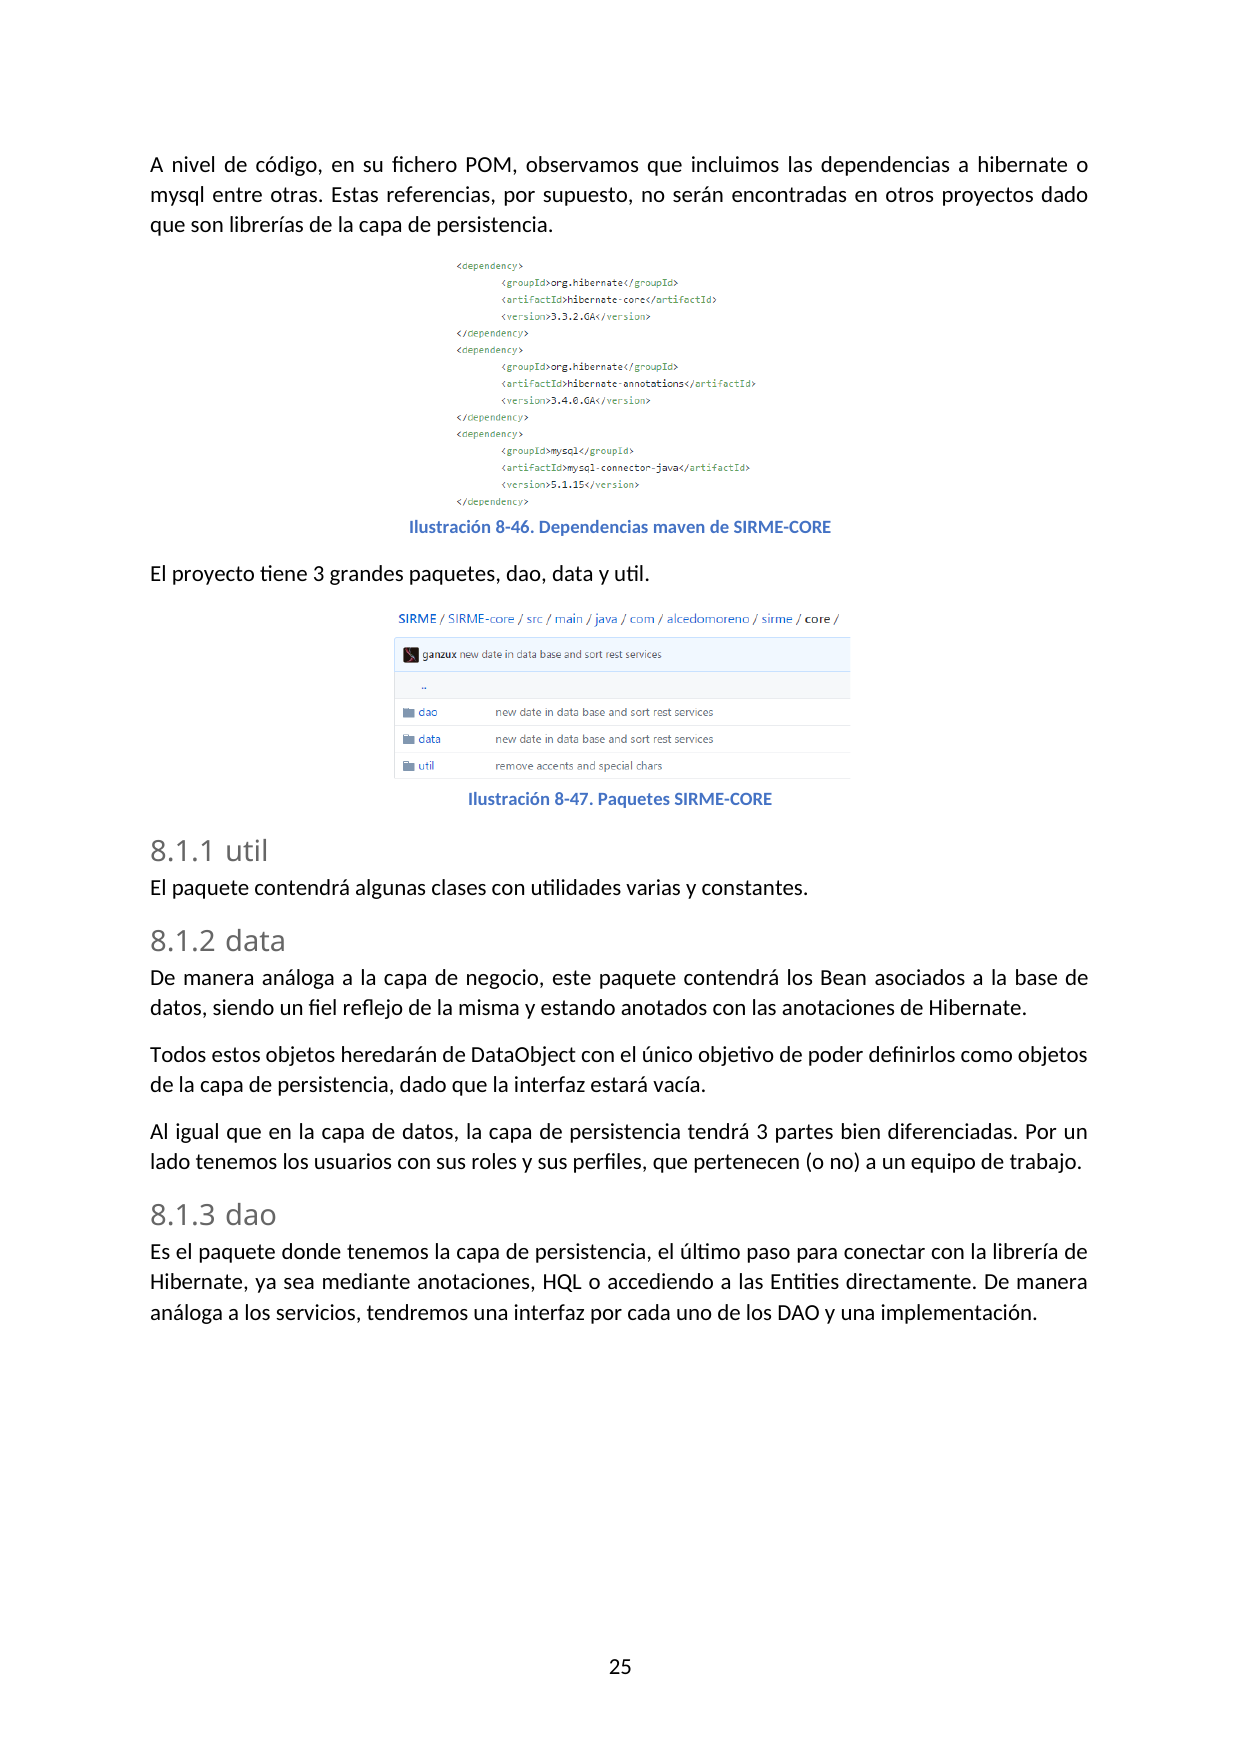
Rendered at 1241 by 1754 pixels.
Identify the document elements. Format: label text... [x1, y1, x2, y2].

text A nivel de código, en su fichero POM, observamos que incluimos las dependencias a hibernate o mysql entre otras. Estas referencias, por supuesto, no serán encontradas en otros proyectos dado que son librerías de la capa de persistencia. [150, 150, 1090, 238]
subtitle data [150, 920, 1090, 960]
text De manera análoga a la capa de negocio, este paquete contendrá los Bean asociados a la base de datos, siendo un fiel reflejo de la misma y estando anotados con las anotaciones de Hibernate. [150, 963, 1090, 1021]
text El paquete contendrá algunas clases con utilidades varias y constantes. [150, 873, 1090, 901]
text Al igual que en la capa de datos, la capa de persistencia tendrá 3 partes bien diferenciadas. Por un lado tenemos los usuarios con sus roles y sus perfiles, que pertenecen (o no) a un equipo de trabajo. [150, 1117, 1090, 1176]
subtitle dao [150, 1194, 1090, 1234]
picture [389, 605, 851, 787]
picture [452, 257, 789, 516]
text Todos estos objetos heredarán de DataObject con el único objetivo de poder definirlos como objetos de la capa de persistencia, dado que la interfaz estará vacía. [150, 1040, 1090, 1098]
subtitle util [150, 831, 1090, 870]
text Es el paquete donde tenemos la capa de persistencia, el último paso para conectar con la librería de Hibernate, ya sea mediante anotaciones, HQL o accediendo a las Entities directamente. De manera análoga a los servicios, tendremos una interfaz por cada uno de los DAO y una implementación. [150, 1237, 1090, 1326]
text El proyecto tiene 3 grandes paquetes, dao, data y util. [150, 559, 1090, 587]
